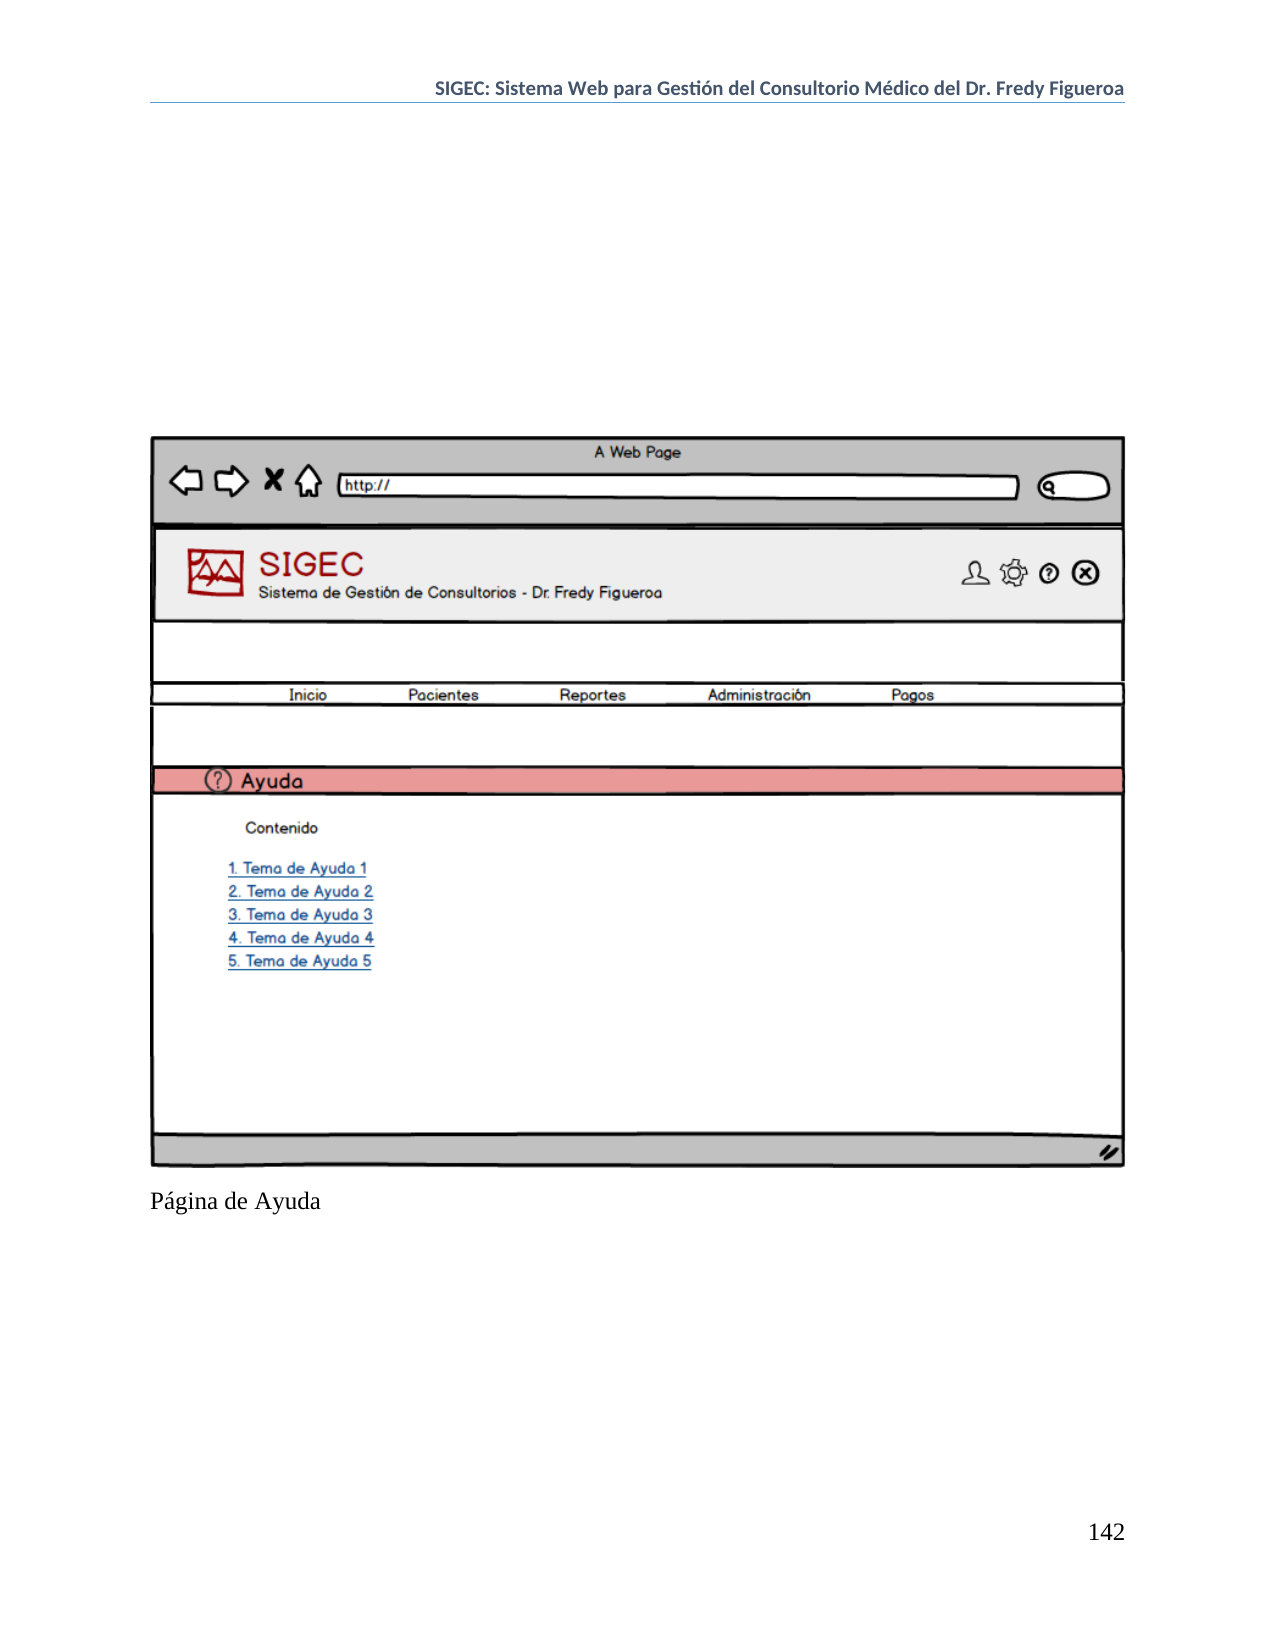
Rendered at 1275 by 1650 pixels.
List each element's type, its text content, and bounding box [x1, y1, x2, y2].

picture [150, 436, 1125, 1168]
text Página de Ayuda [150, 1186, 1125, 1215]
